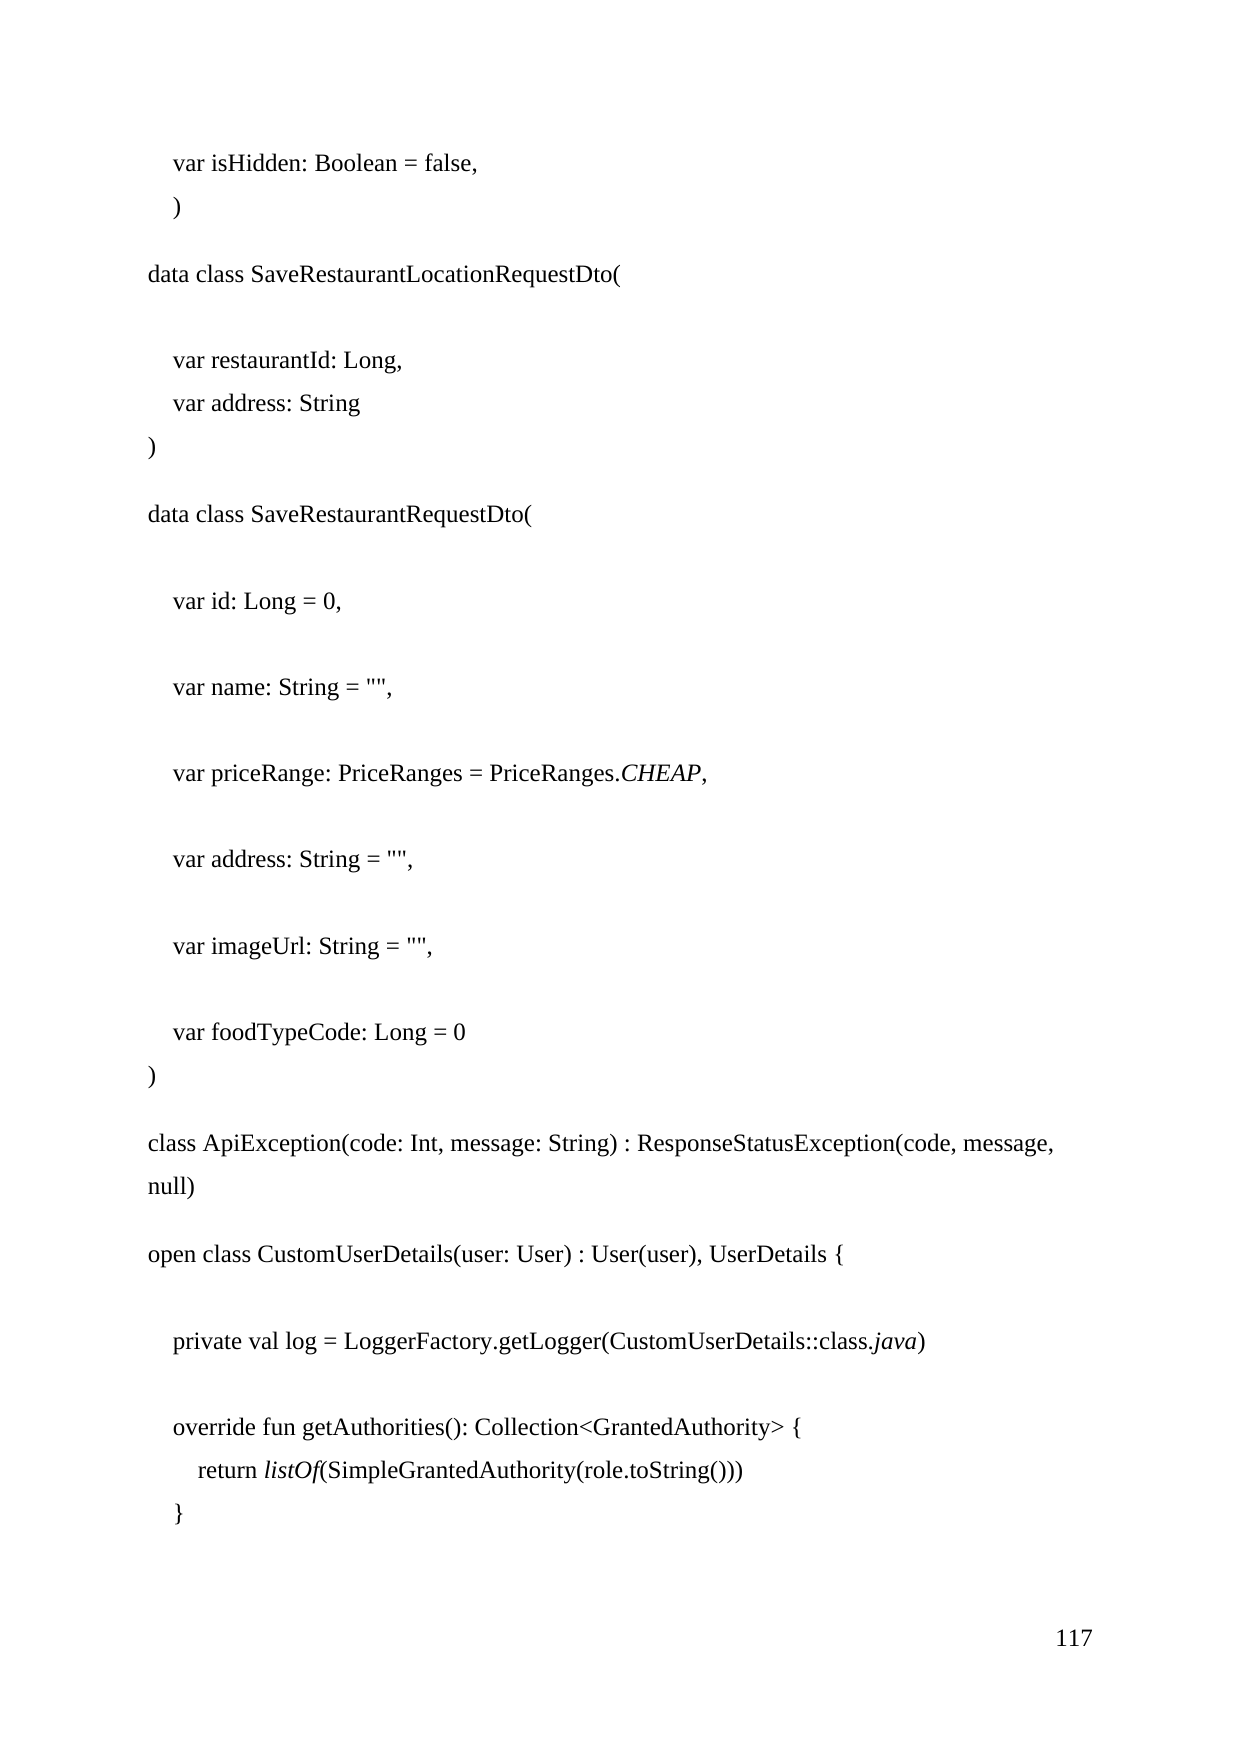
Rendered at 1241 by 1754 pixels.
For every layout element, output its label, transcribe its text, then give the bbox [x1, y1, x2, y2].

text data class SaveRestaurantLocationRequestDto( var restaurantId: Long, var address: String ) [148, 259, 1093, 460]
text class ApiException(code: Int, message: String) : ResponseStatusException(code, message, null) [148, 1128, 1093, 1200]
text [148, 1239, 1093, 1570]
text data class SaveRestaurantRequestDto( var id: Long = 0, var name: String = "", var priceRange: PriceRanges = PriceRanges.CHEAP, var address: String = "", var imageUrl: String = "", var foodTypeCode: Long = 0 ) [148, 499, 1093, 1089]
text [148, 148, 1093, 219]
